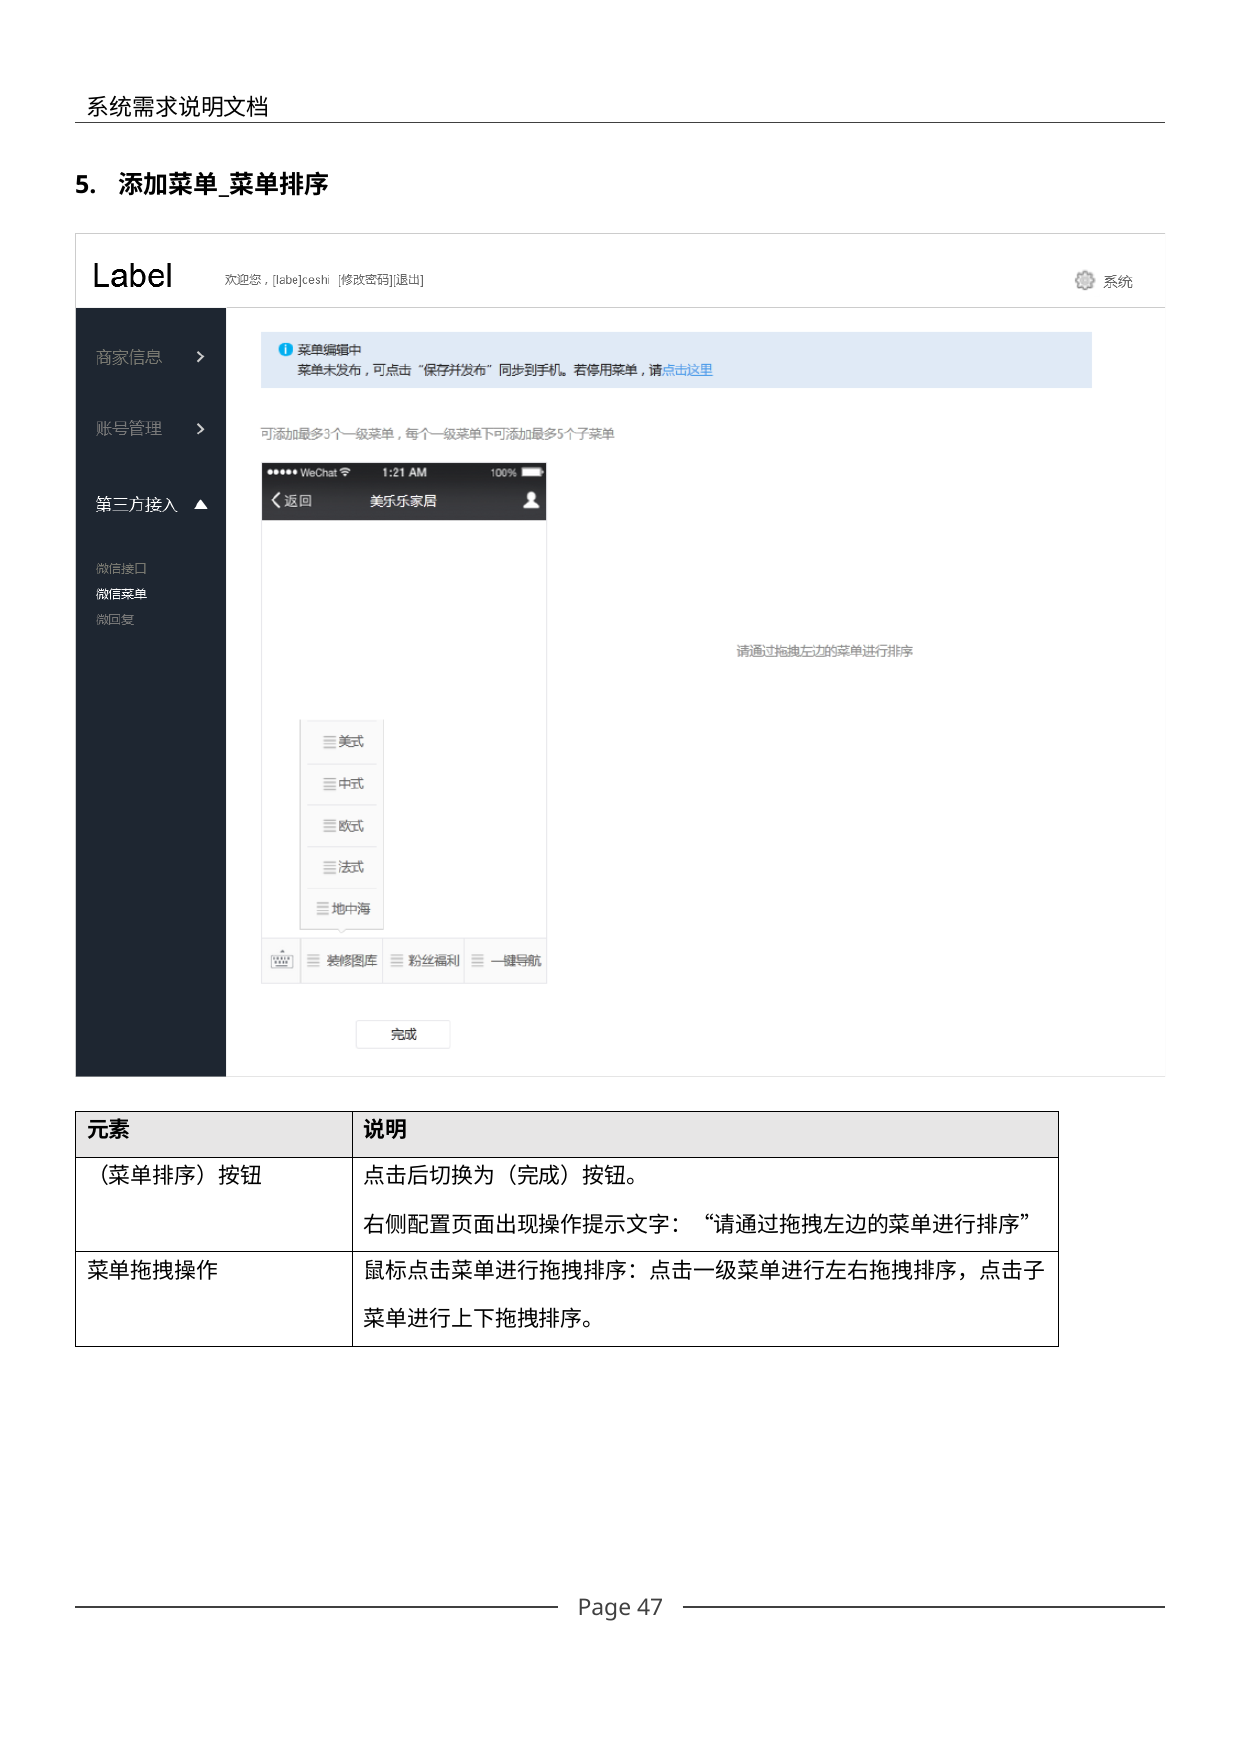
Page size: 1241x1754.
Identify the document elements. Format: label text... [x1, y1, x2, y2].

picture [75, 233, 1166, 1077]
table_header 说明 [353, 1112, 1058, 1157]
subtitle 添加菜单_菜单排序 [75, 150, 1165, 215]
table_cell 点击后切换为（完成）按钮。 右侧配置页面出现操作提示文字：“请通过拖拽左边的菜单进行排序” [353, 1158, 1058, 1251]
table_header 元素 [76, 1112, 352, 1157]
table_cell 菜单拖拽操作 [76, 1252, 352, 1346]
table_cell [353, 1252, 1058, 1346]
table_cell （菜单排序）按钮 [76, 1158, 352, 1251]
